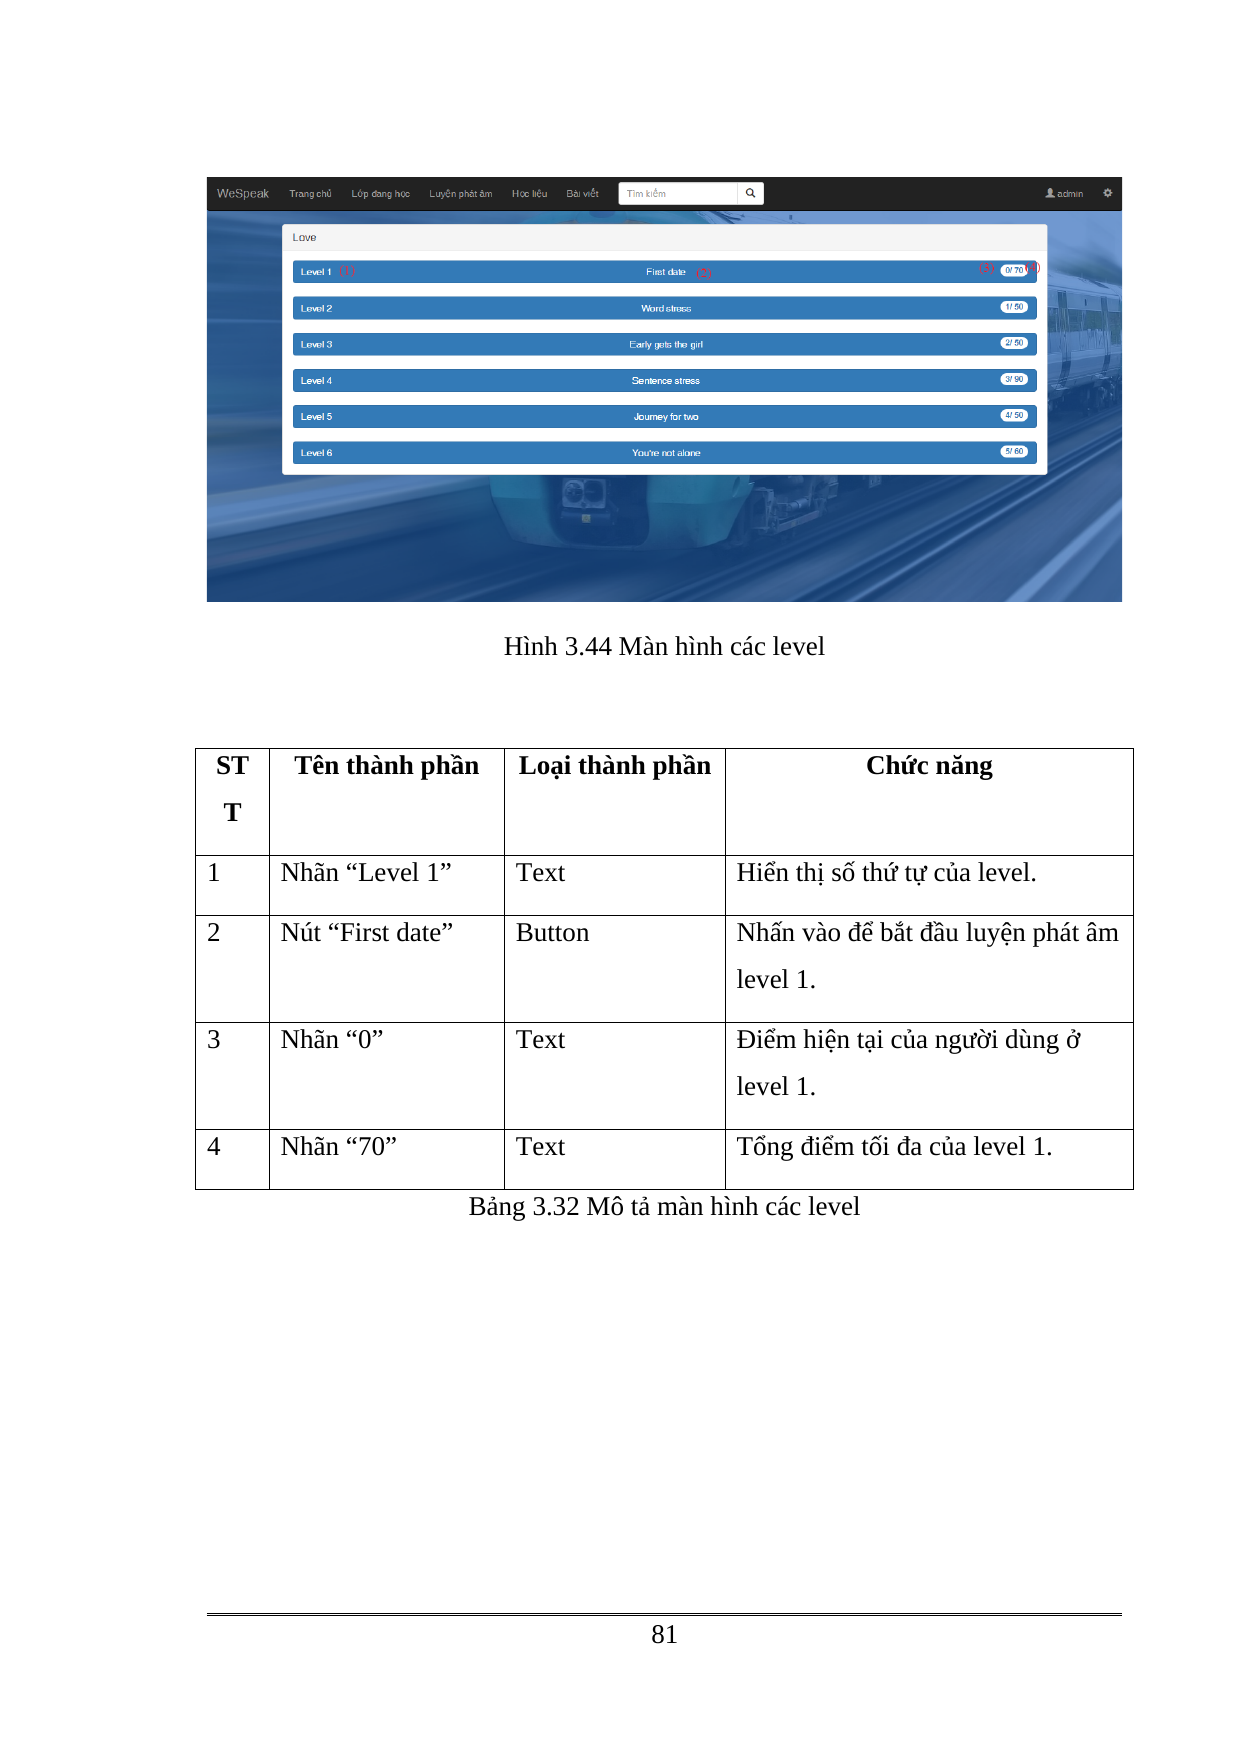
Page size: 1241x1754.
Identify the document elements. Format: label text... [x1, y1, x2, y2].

table_cell Nút “First date” [270, 916, 504, 1022]
table_cell Nhấn vào để bắt đầu luyện phát âm level 1. [726, 916, 1133, 1022]
table_cell Điểm hiện tại của người dùng ở level 1. [726, 1023, 1133, 1129]
table_cell 3 [196, 1023, 269, 1129]
table_cell Hiển thị số thứ tự của level. [726, 856, 1133, 915]
picture [206, 177, 1123, 602]
table_header Loại thành phần [505, 749, 725, 855]
table_cell Nhãn “70” [270, 1130, 504, 1189]
table_cell 1 [196, 856, 269, 915]
table_cell Text [505, 856, 725, 915]
table_cell 4 [196, 1130, 269, 1189]
table_cell Button [505, 916, 725, 1022]
table_cell Nhãn “Level 1” [270, 856, 504, 915]
table_cell Text [505, 1023, 725, 1129]
table_cell Nhãn “0” [270, 1023, 504, 1129]
table_header STT [196, 749, 269, 855]
table_cell Text [505, 1130, 725, 1189]
table_cell Tổng điểm tối đa của level 1. [726, 1130, 1133, 1189]
text Bảng 3.32 Mô tả màn hình các level [207, 1190, 1122, 1221]
table_header Chức năng [726, 749, 1133, 855]
table_cell 2 [196, 916, 269, 1022]
table_header Tên thành phần [270, 749, 504, 855]
